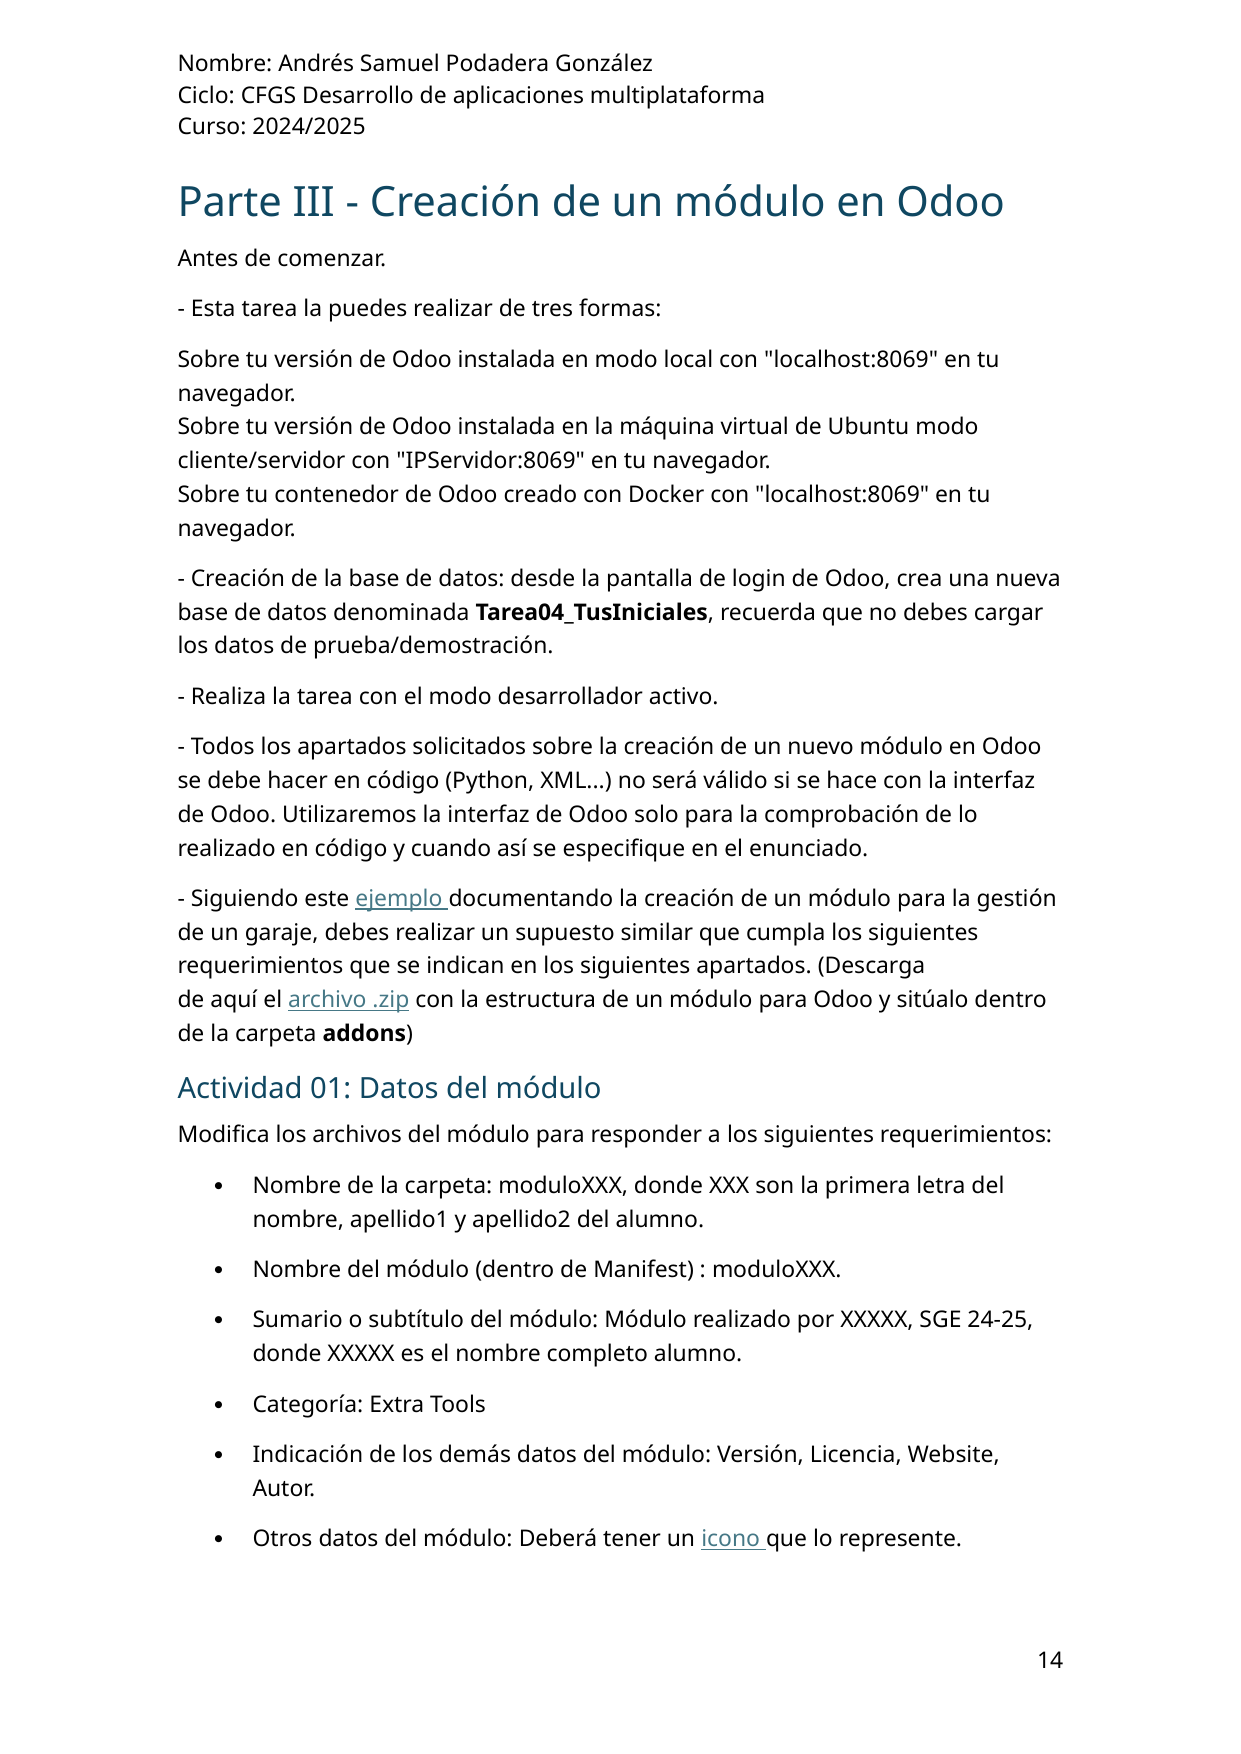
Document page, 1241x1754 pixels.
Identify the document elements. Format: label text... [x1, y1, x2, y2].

text Sobre tu versión de Odoo instalada en modo local con "localhost:8069" en tu navegador. Sobre tu versión de Odoo instalada en la máquina virtual de Ubuntu modo cliente/servidor con "IPServidor:8069" en tu navegador. Sobre tu contenedor de Odoo creado con Docker con "localhost:8069" en tu navegador. [177, 343, 1063, 543]
list Otros datos del módulo: Deberá tener un icono que lo represente. [215, 1522, 1063, 1553]
text - Esta tarea la puedes realizar de tres formas: [177, 292, 1063, 323]
text - Realiza la tarea con el modo desarrollador activo. [177, 680, 1063, 711]
list Sumario o subtítulo del módulo: Módulo realizado por XXXXX, SGE 24-25, donde XXXXX es el nombre completo alumno. [215, 1303, 1063, 1368]
text Modifica los archivos del módulo para responder a los siguientes requerimientos: [177, 1118, 1063, 1150]
text - Siguiendo este ejemplo documentando la creación de un módulo para la gestión de un garaje, debes realizar un supuesto similar que cumpla los siguientes requerimientos que se indican en los siguientes apartados. (Descarga de aquí el archivo .zip con la estructura de un módulo para Odoo y sitúalo dentro de la carpeta addons) [177, 882, 1063, 1048]
list Nombre de la carpeta: moduloXXX, donde XXX son la primera letra del nombre, apellido1 y apellido2 del alumno. [215, 1169, 1063, 1234]
text Antes de comenzar. [177, 242, 1063, 273]
subtitle Actividad 01: Datos del módulo [177, 1067, 1063, 1107]
text - Todos los apartados solicitados sobre la creación de un nuevo módulo en Odoo se debe hacer en código (Python, XML...) no será válido si se hace con la interfaz de Odoo. Utilizaremos la interfaz de Odoo solo para la comprobación de lo realizado en código y cuando así se especifique en el enunciado. [177, 730, 1063, 863]
text - Creación de la base de datos: desde la pantalla de login de Odoo, crea una nueva base de datos denominada Tarea04_TusIniciales, recuerda que no debes cargar los datos de prueba/demostración. [177, 562, 1063, 661]
list Categoría: Extra Tools [215, 1388, 1063, 1419]
list Nombre del módulo (dentro de Manifest) : moduloXXX. [215, 1253, 1063, 1284]
list Indicación de los demás datos del módulo: Versión, Licencia, Website, Autor. [215, 1438, 1063, 1503]
subtitle Parte III - Creación de un módulo en Odoo [177, 172, 1063, 229]
